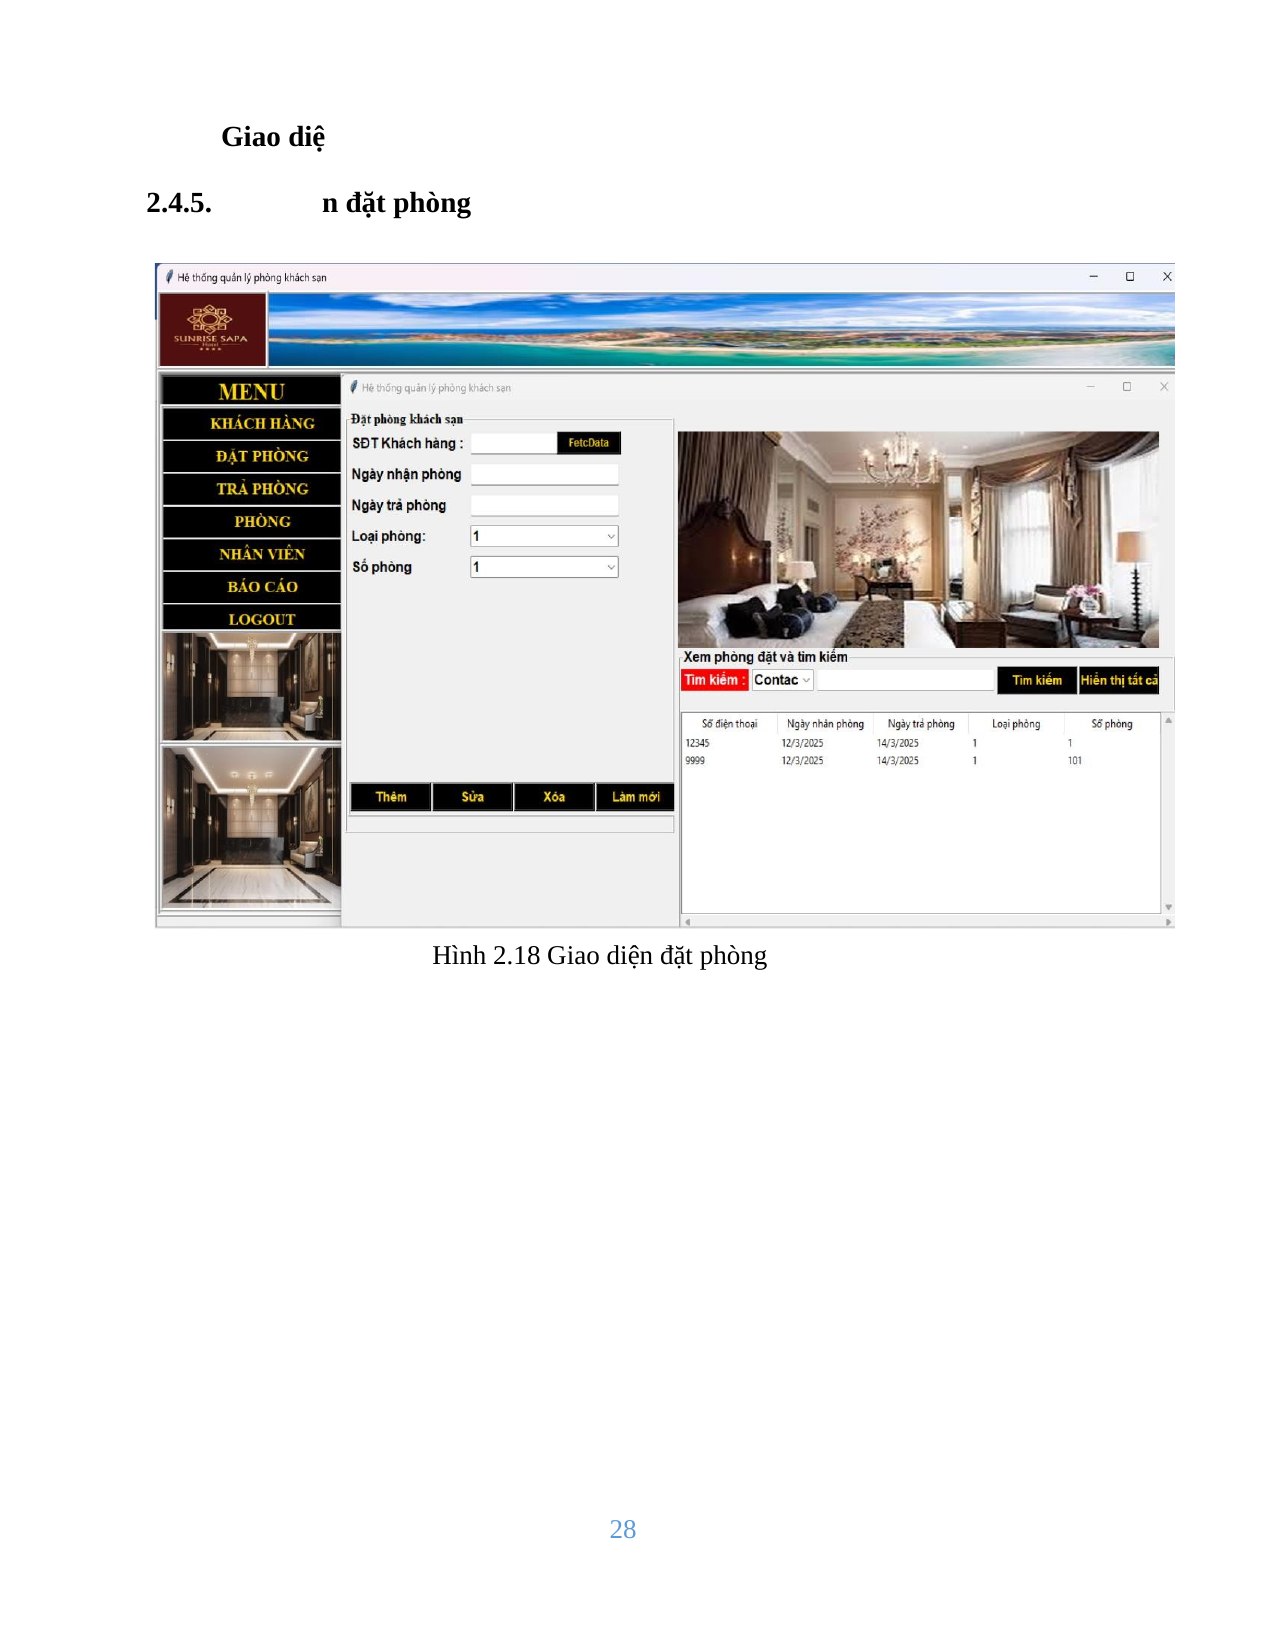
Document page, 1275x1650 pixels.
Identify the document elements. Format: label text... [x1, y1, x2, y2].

picture [154, 263, 1175, 929]
text Hình 2.18 Giao diện đặt phòng [148, 939, 1186, 970]
subtitle 2.4.5. n đặt phòng [146, 185, 1186, 219]
